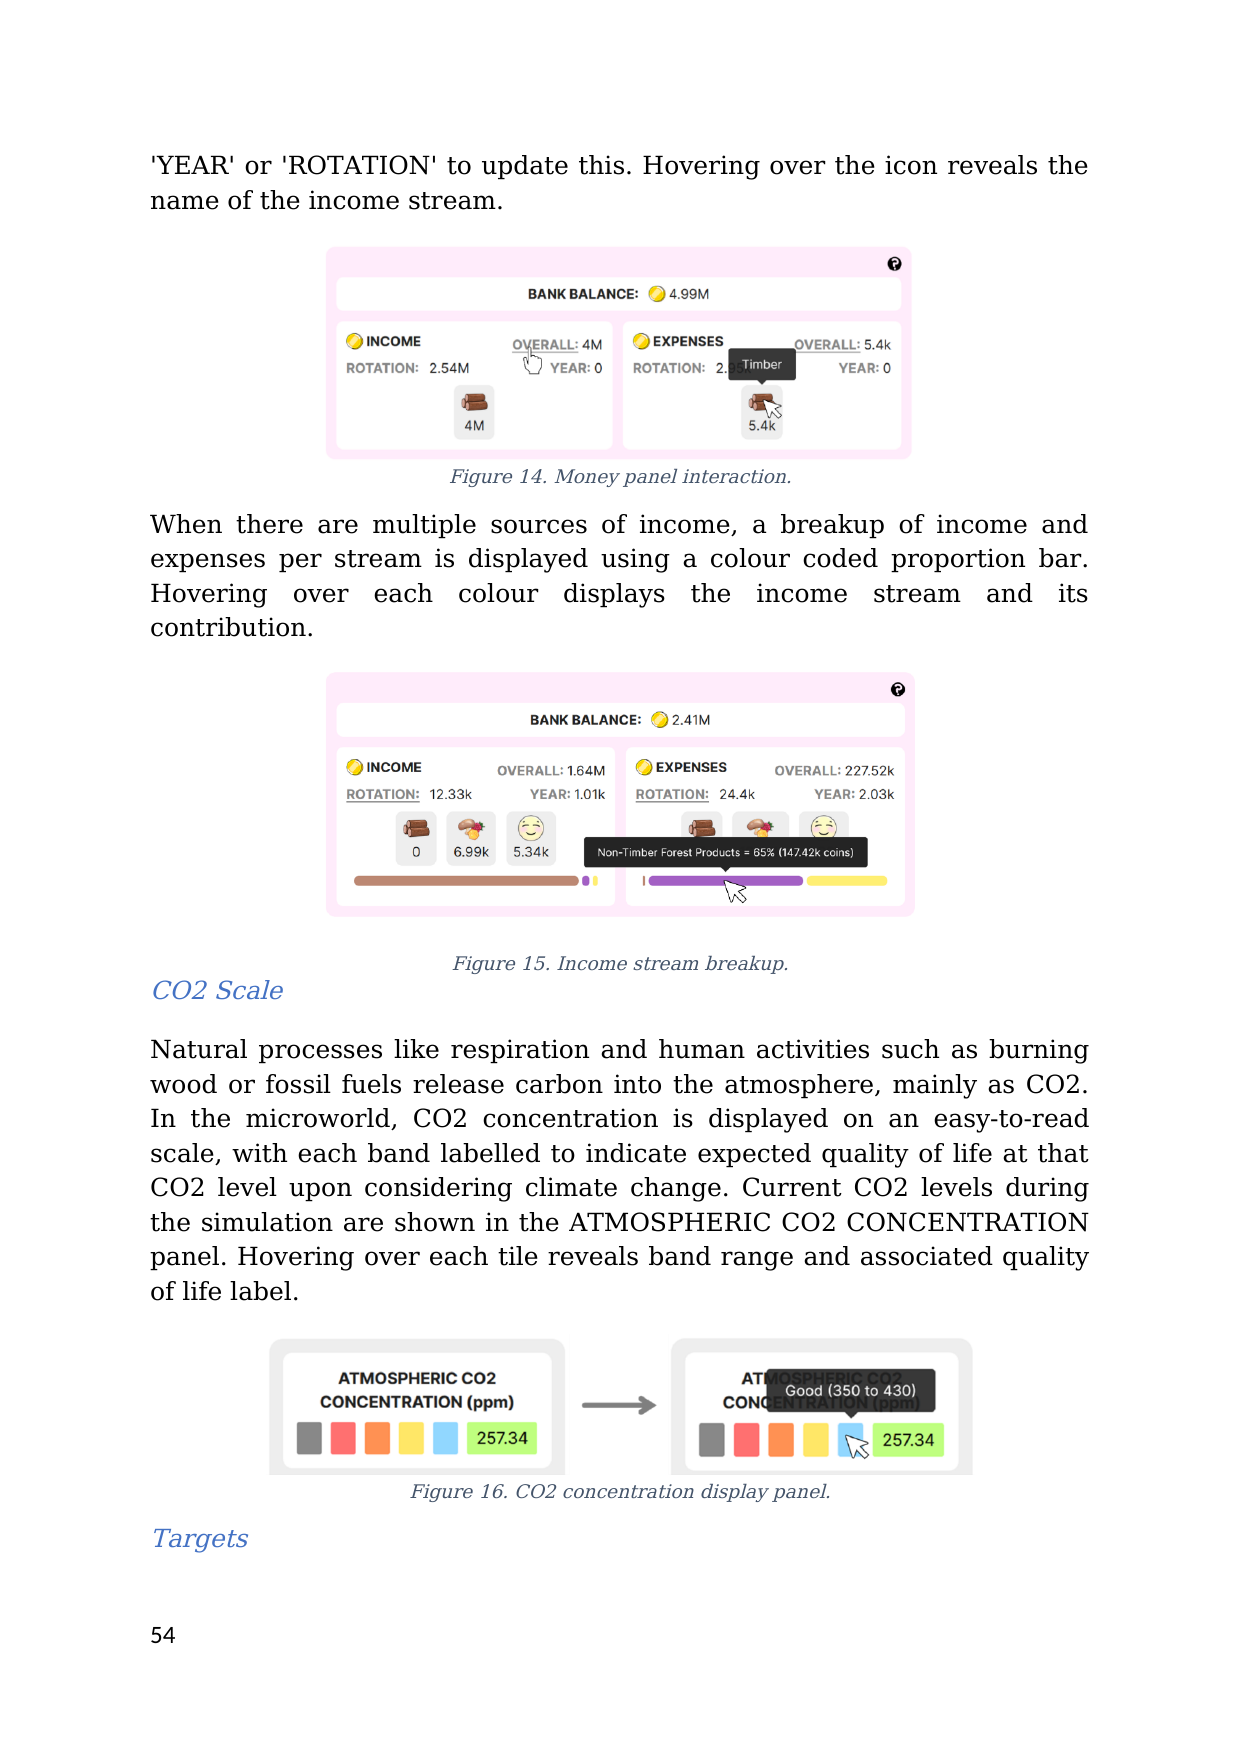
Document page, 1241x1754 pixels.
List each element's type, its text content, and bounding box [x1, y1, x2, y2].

text CO2 Scale [150, 974, 1090, 1004]
text Figure 16. CO2 concentration display panel. [150, 1479, 1090, 1502]
text Targets [150, 1523, 1090, 1553]
picture [265, 1334, 975, 1475]
picture [325, 243, 916, 461]
text Natural processes like respiration and human activities such as burning wood or fossil fuels release carbon into the atmosphere, mainly as CO2. In the microworld, CO2 concentration is displayed on an easy-to-read scale, with each band labelled to indicate expected quality of life at that CO2 level upon considering climate change. Current CO2 levels during the simulation are shown in the ATMOSPHERIC CO2 CONCENTRATION panel. Hovering over each tile reveals band range and associated quality of life label. [150, 1034, 1090, 1305]
text Figure 14. Money panel interaction. [150, 465, 1090, 488]
text When there are multiple sources of income, a breakup of income and expenses per stream is displayed using a colour coded proportion bar. Hovering over each colour displays the income stream and its contribution. [150, 508, 1090, 642]
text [150, 150, 1090, 214]
picture [325, 671, 916, 923]
text Figure 15. Income stream breakup. [150, 952, 1090, 974]
